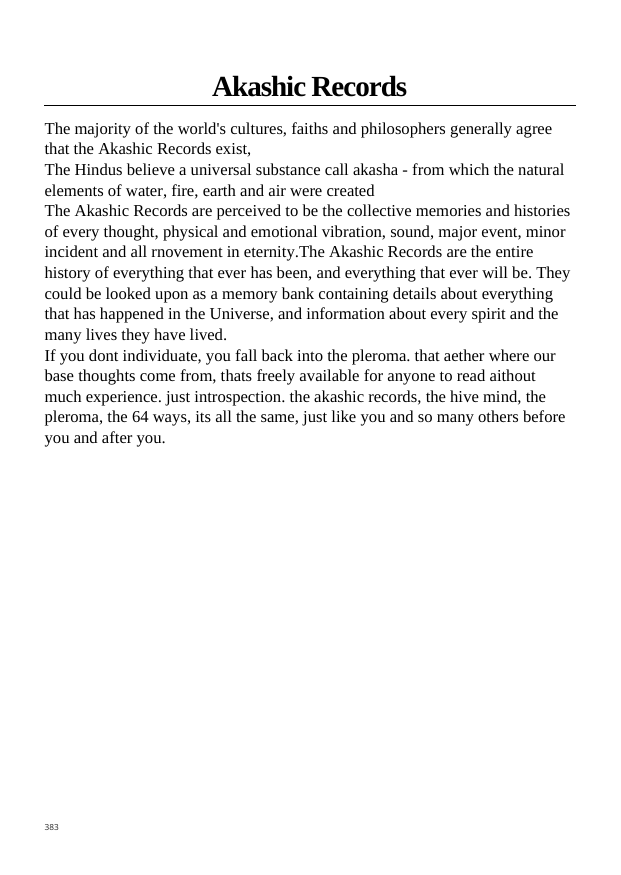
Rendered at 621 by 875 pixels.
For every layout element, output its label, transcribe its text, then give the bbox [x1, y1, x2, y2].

text If you dont individuate, you fall back into the pleroma. that aether where our base thoughts come from, thats freely available for anyone to read aithout much experience. just introspection. the akashic records, the hive mind, the pleroma, the 64 ways, its all the same, just like you and so many others before you and after you. [44, 345, 576, 447]
text The Akashic Records are perceived to be the collective memories and histories of every thought, physical and emotional vibration, sound, major event, minor incident and all rnovement in eternity.The Akashic Records are the entire history of everything that ever has been, and everything that ever will be. They could be looked upon as a memory bank containing details about everything that has happened in the Universe, and information about every spirit and the many lives they have lived. [44, 201, 576, 344]
text The Hindus believe a universal substance call akasha - from which the natural elements of water, fire, earth and air were created [44, 160, 576, 199]
text The majority of the world's cultures, faiths and philosophers generally agree that the Akashic Records exist, [44, 118, 576, 158]
subtitle Akashic Records [44, 69, 576, 105]
